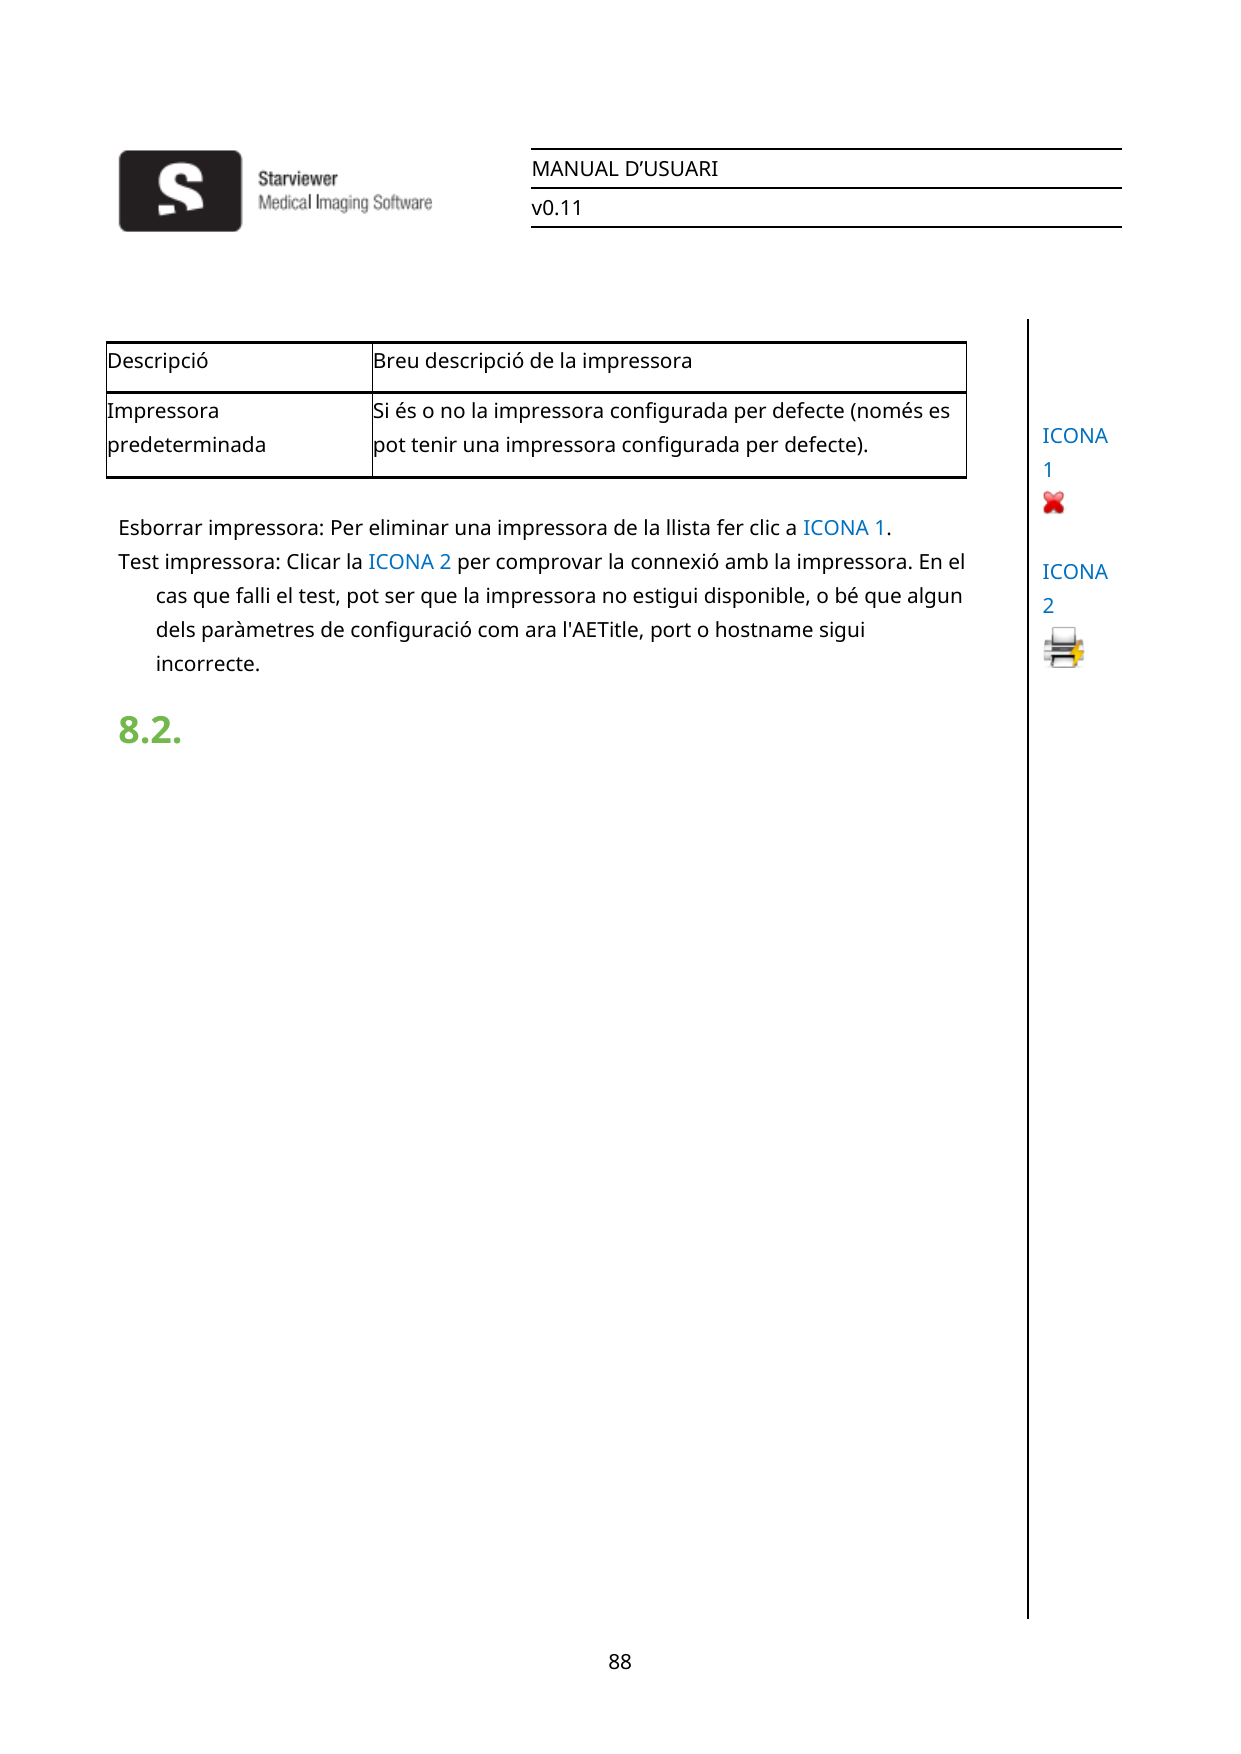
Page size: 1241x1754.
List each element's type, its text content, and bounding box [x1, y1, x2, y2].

table_header ICONA 1 ICONA 2 [1029, 319, 1122, 1618]
table_cell Descripció [107, 344, 372, 391]
picture [1042, 625, 1085, 668]
picture [1042, 489, 1069, 516]
list Esborrar impressora: Per eliminar una impressora de la llista fer clic a ICONA 1. [118, 513, 1027, 541]
table_cell Breu descripció de la impressora [373, 344, 966, 391]
table_cell Si és o no la impressora configurada per defecte (només es pot tenir una impressora configurada per defecte). [373, 394, 966, 476]
list Test impressora: Clicar la ICONA 2 per comprovar la connexió amb la impressora. En el cas que falli el test, pot ser que la impressora no estigui disponible, o bé que algun dels paràmetres de configuració com ara l'AETitle, port o hostname sigui incorrecte. [118, 547, 1027, 677]
table_cell Impressora predeterminada [107, 394, 372, 476]
